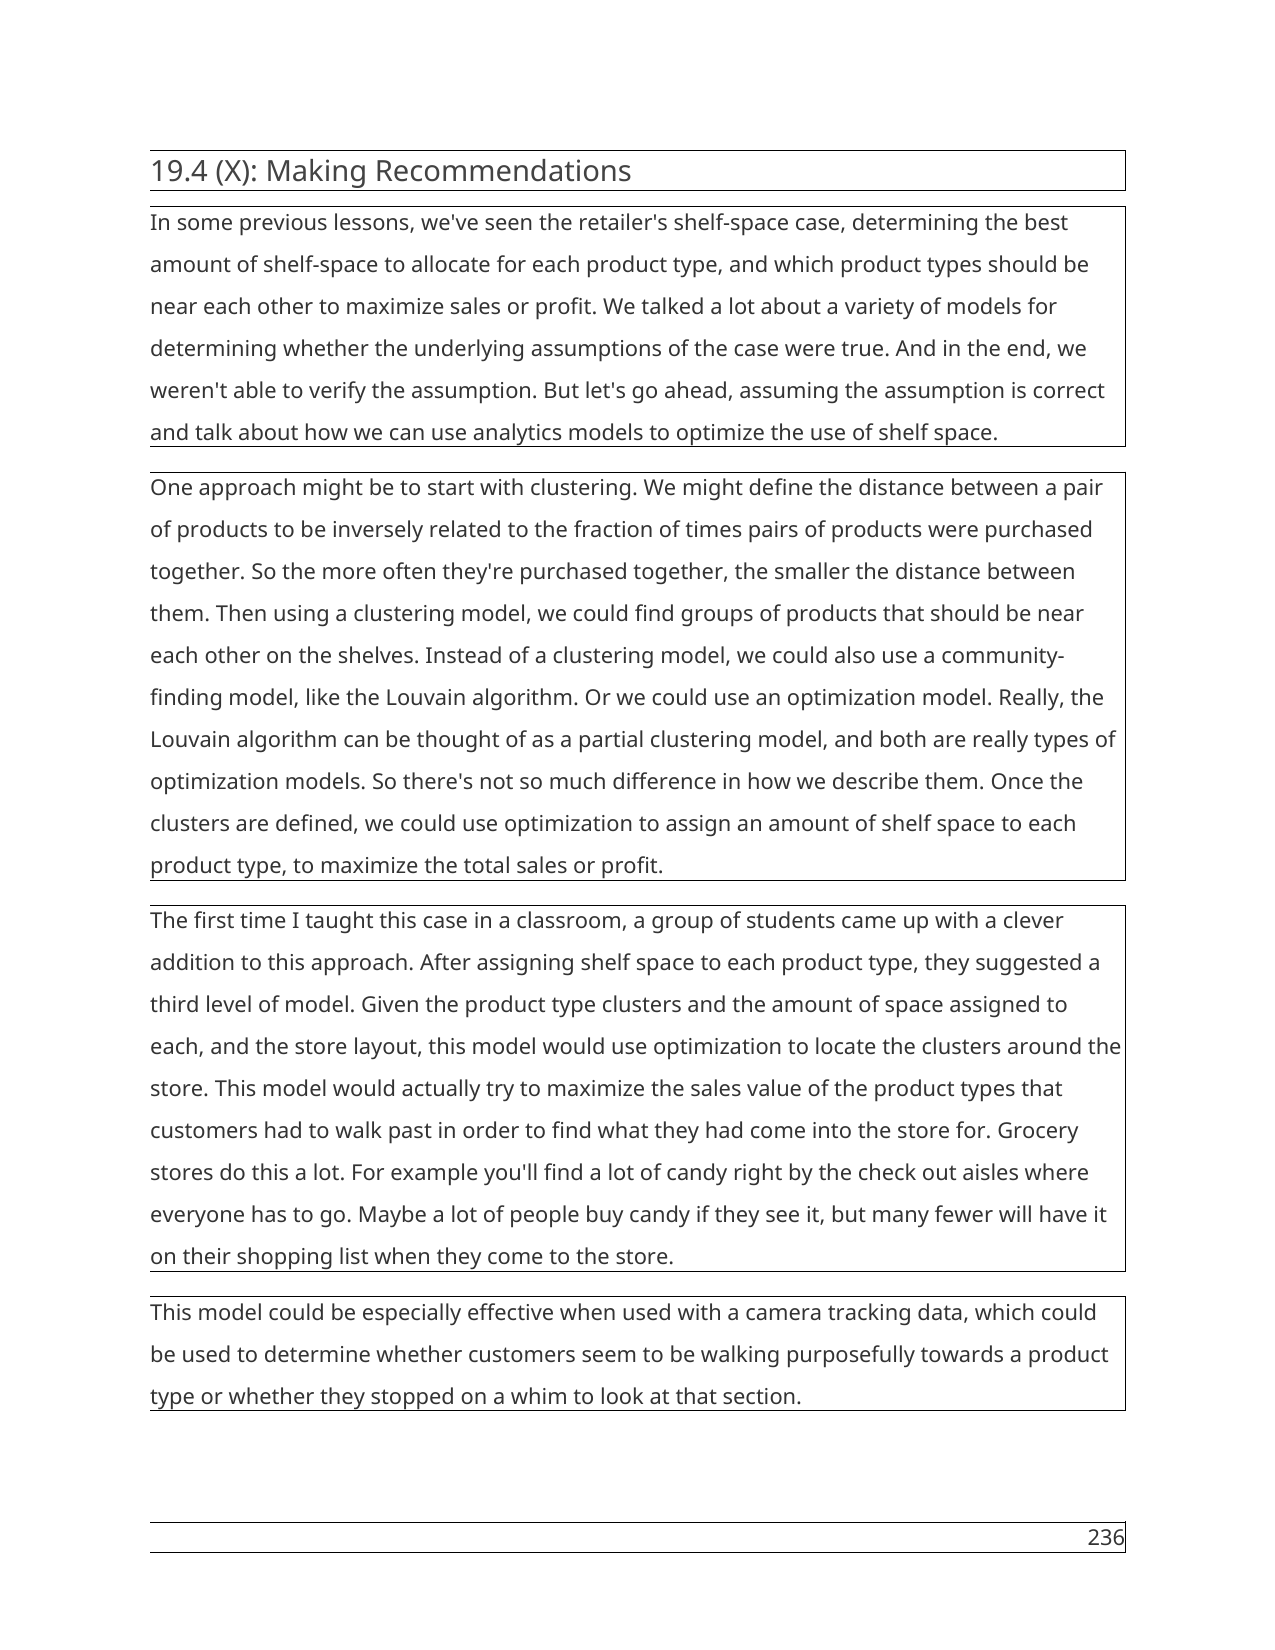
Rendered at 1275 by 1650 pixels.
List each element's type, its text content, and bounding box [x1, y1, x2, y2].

text The first time I taught this case in a classroom, a group of students came up with a clever addition to this approach. After assigning shelf space to each product type, they suggested a third level of model. Given the product type clusters and the amount of space assigned to each, and the store layout, this model would use optimization to locate the clusters around the store. This model would actually try to maximize the sales value of the product types that customers had to walk past in order to find what they had come into the store for. Grocery stores do this a lot. For example you'll find a lot of candy right by the check out aisles where everyone has to go. Maybe a lot of people buy candy if they see it, but many fewer will have it on their shopping list when they come to the store. [150, 906, 1125, 1271]
subtitle 19.4 (X): Making Recommendations [150, 151, 1125, 190]
text This model could be especially effective when used with a camera tracking data, which could be used to determine whether customers seem to be walking purposefully towards a product type or whether they stopped on a whim to look at that section. [150, 1297, 1125, 1410]
text In some previous lessons, we've seen the retailer's shelf-space case, determining the best amount of shelf-space to allocate for each product type, and which product types should be near each other to maximize sales or profit. We talked a lot about a variety of models for determining whether the underlying assumptions of the case were true. And in the end, we weren't able to verify the assumption. But let's go ahead, assuming the assumption is correct and talk about how we can use analytics models to optimize the use of shelf space. [150, 207, 1125, 446]
text One approach might be to start with clustering. We might define the distance between a pair of products to be inversely related to the fraction of times pairs of products were purchased together. So the more often they're purchased together, the smaller the distance between them. Then using a clustering model, we could find groups of products that should be near each other on the shelves. Instead of a clustering model, we could also use a community-finding model, like the Louvain algorithm. Or we could use an optimization model. Really, the Louvain algorithm can be thought of as a partial clustering model, and both are really types of optimization models. So there's not so much difference in how we describe them. Once the clusters are defined, we could use optimization to assign an amount of shelf space to each product type, to maximize the total sales or profit. [150, 473, 1125, 880]
